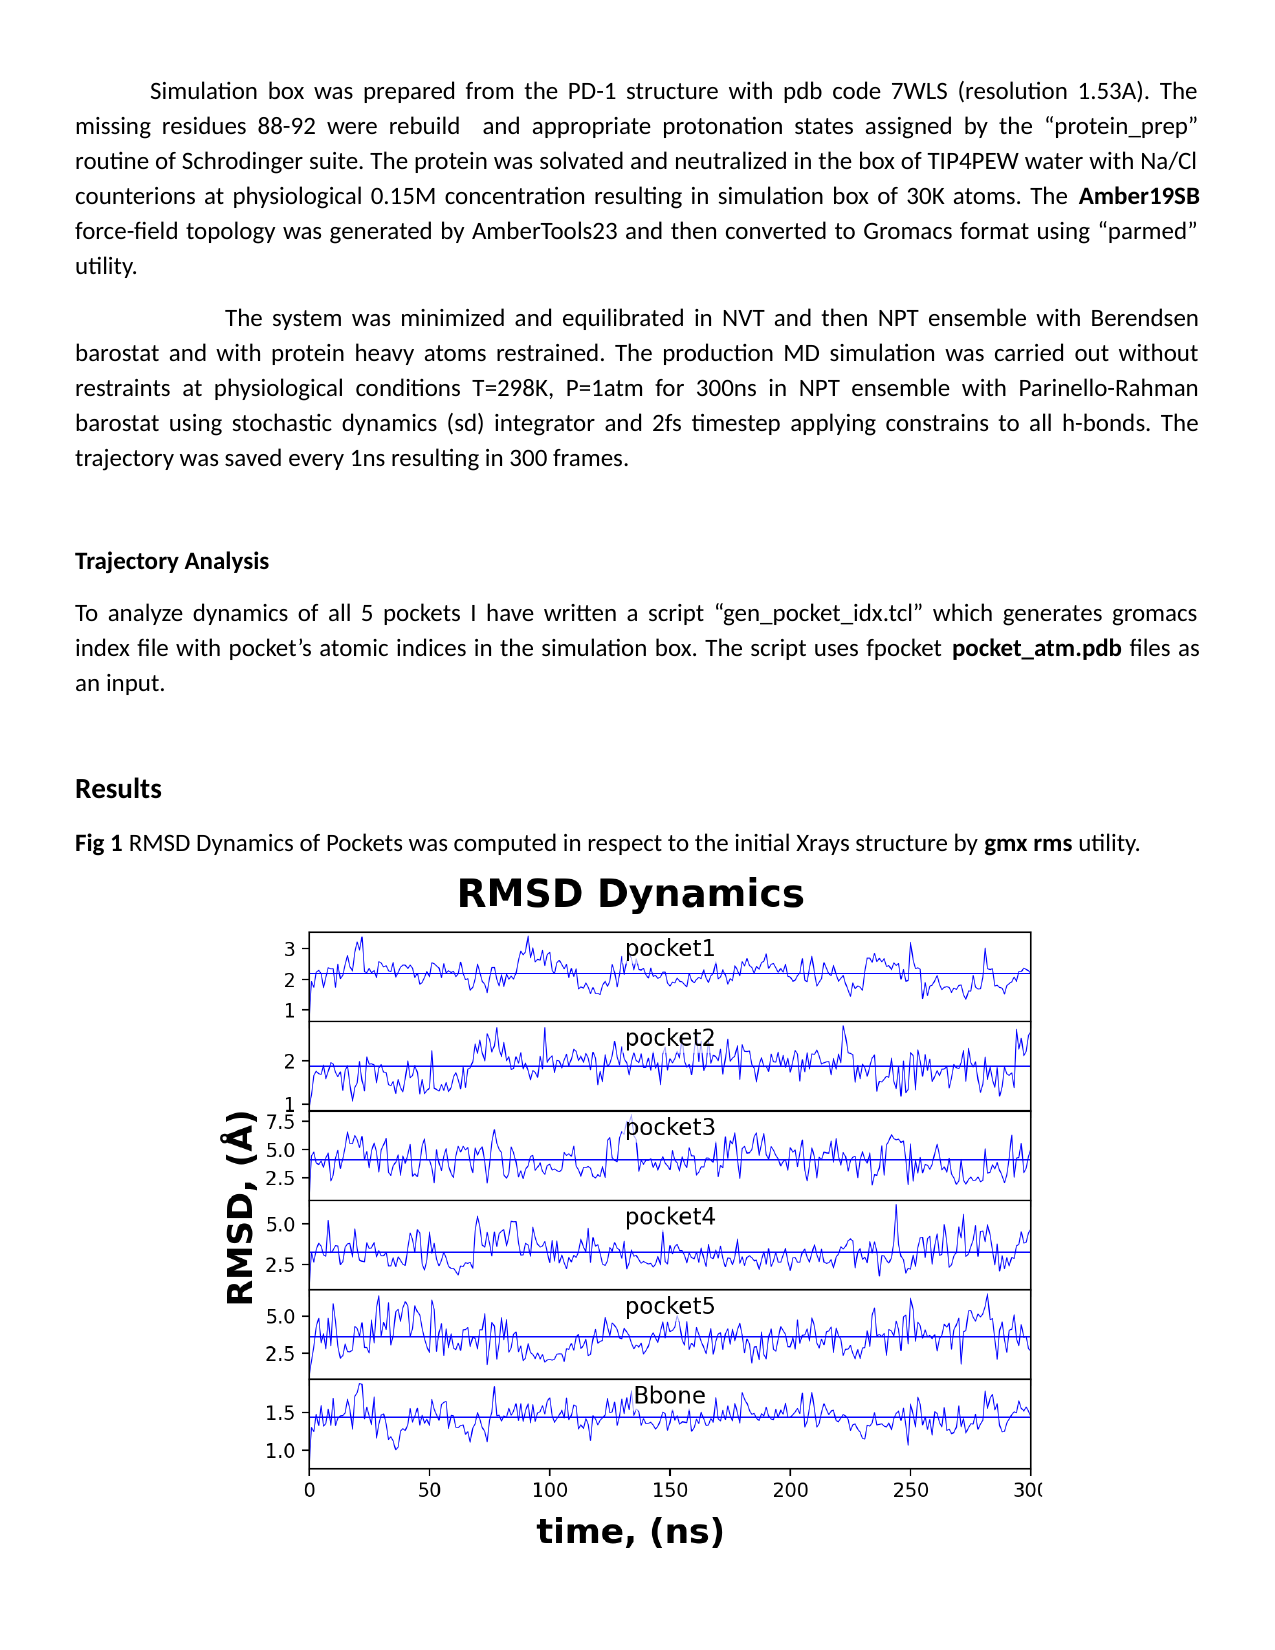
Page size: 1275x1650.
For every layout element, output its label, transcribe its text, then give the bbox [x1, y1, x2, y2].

text Results [75, 770, 1200, 806]
list Simulation box was prepared from the PD-1 structure with pdb code 7WLS (resolution 1.53A). The missing residues 88-92 were rebuild and appropriate protonation states assigned by the “protein_prep” routine of Schrodinger suite. The protein was solvated and neutralized in the box of TIP4PEW water with Na/Cl counterions at physiological 0.15M concentration resulting in simulation box of 30K atoms. The Amber19SB force-field topology was generated by AmberTools23 and then converted to Gromacs format using “parmed” utility. [75, 75, 1200, 281]
list The system was minimized and equilibrated in NVT and then NPT ensemble with Berendsen barostat and with protein heavy atoms restrained. The production MD simulation was carried out without restraints at physiological conditions T=298K, P=1atm for 300ns in NPT ensemble with Parinello-Rahman barostat using stochastic dynamics (sd) integrator and 2fs timestep applying constrains to all h-bonds. The trajectory was saved every 1ns resulting in 300 frames. [75, 302, 1200, 472]
text Trajectory Analysis [75, 545, 1200, 576]
picture [218, 863, 1043, 1551]
text To analyze dynamics of all 5 pockets I have written a script “gen_pocket_idx.tcl” which generates gromacs index file with pocket’s atomic indices in the simulation box. The script uses fpocket pocket_atm.pdb files as an input. [75, 597, 1200, 697]
text Fig 1 RMSD Dynamics of Pockets was computed in respect to the initial Xrays structure by gmx rms utility. [75, 828, 1200, 858]
